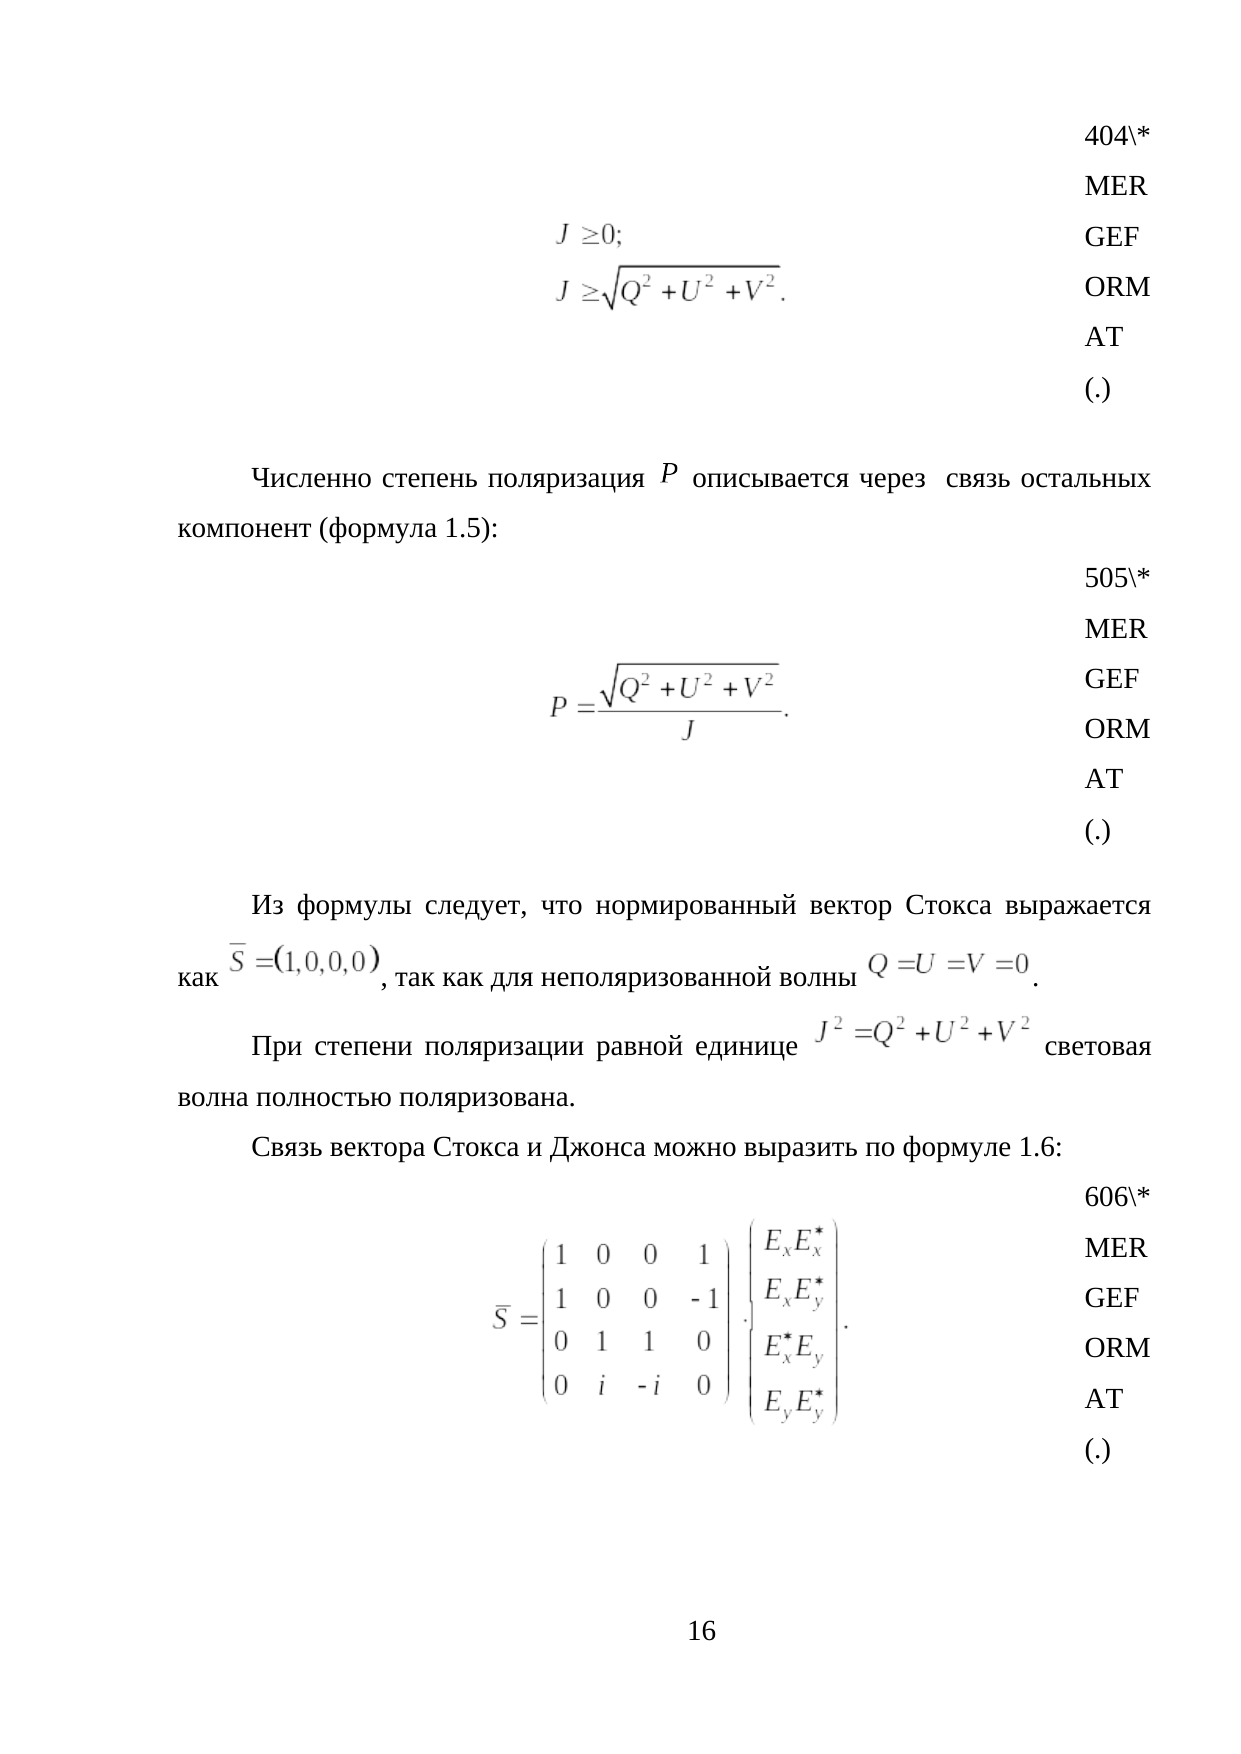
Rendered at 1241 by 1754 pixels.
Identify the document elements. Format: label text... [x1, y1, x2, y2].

table_header [177, 1180, 1073, 1481]
text Связь вектора Стокса и Джонса можно выразить по формуле 1.6: [177, 1129, 1152, 1163]
table_header [177, 118, 1073, 432]
table_header [1073, 560, 1152, 862]
text Из формулы следует, что нормированный вектор Стокса выражается как , так как для неполяризованной волны . [177, 887, 1152, 992]
table_header [177, 560, 1073, 862]
table_header [1073, 1180, 1152, 1481]
table_header [1073, 118, 1152, 432]
text Численно степень поляризация описывается через связь остальных компонент (формула 1.5): [177, 457, 1152, 544]
text При степени поляризации равной единице световая волна полностью поляризована. [177, 1009, 1152, 1112]
